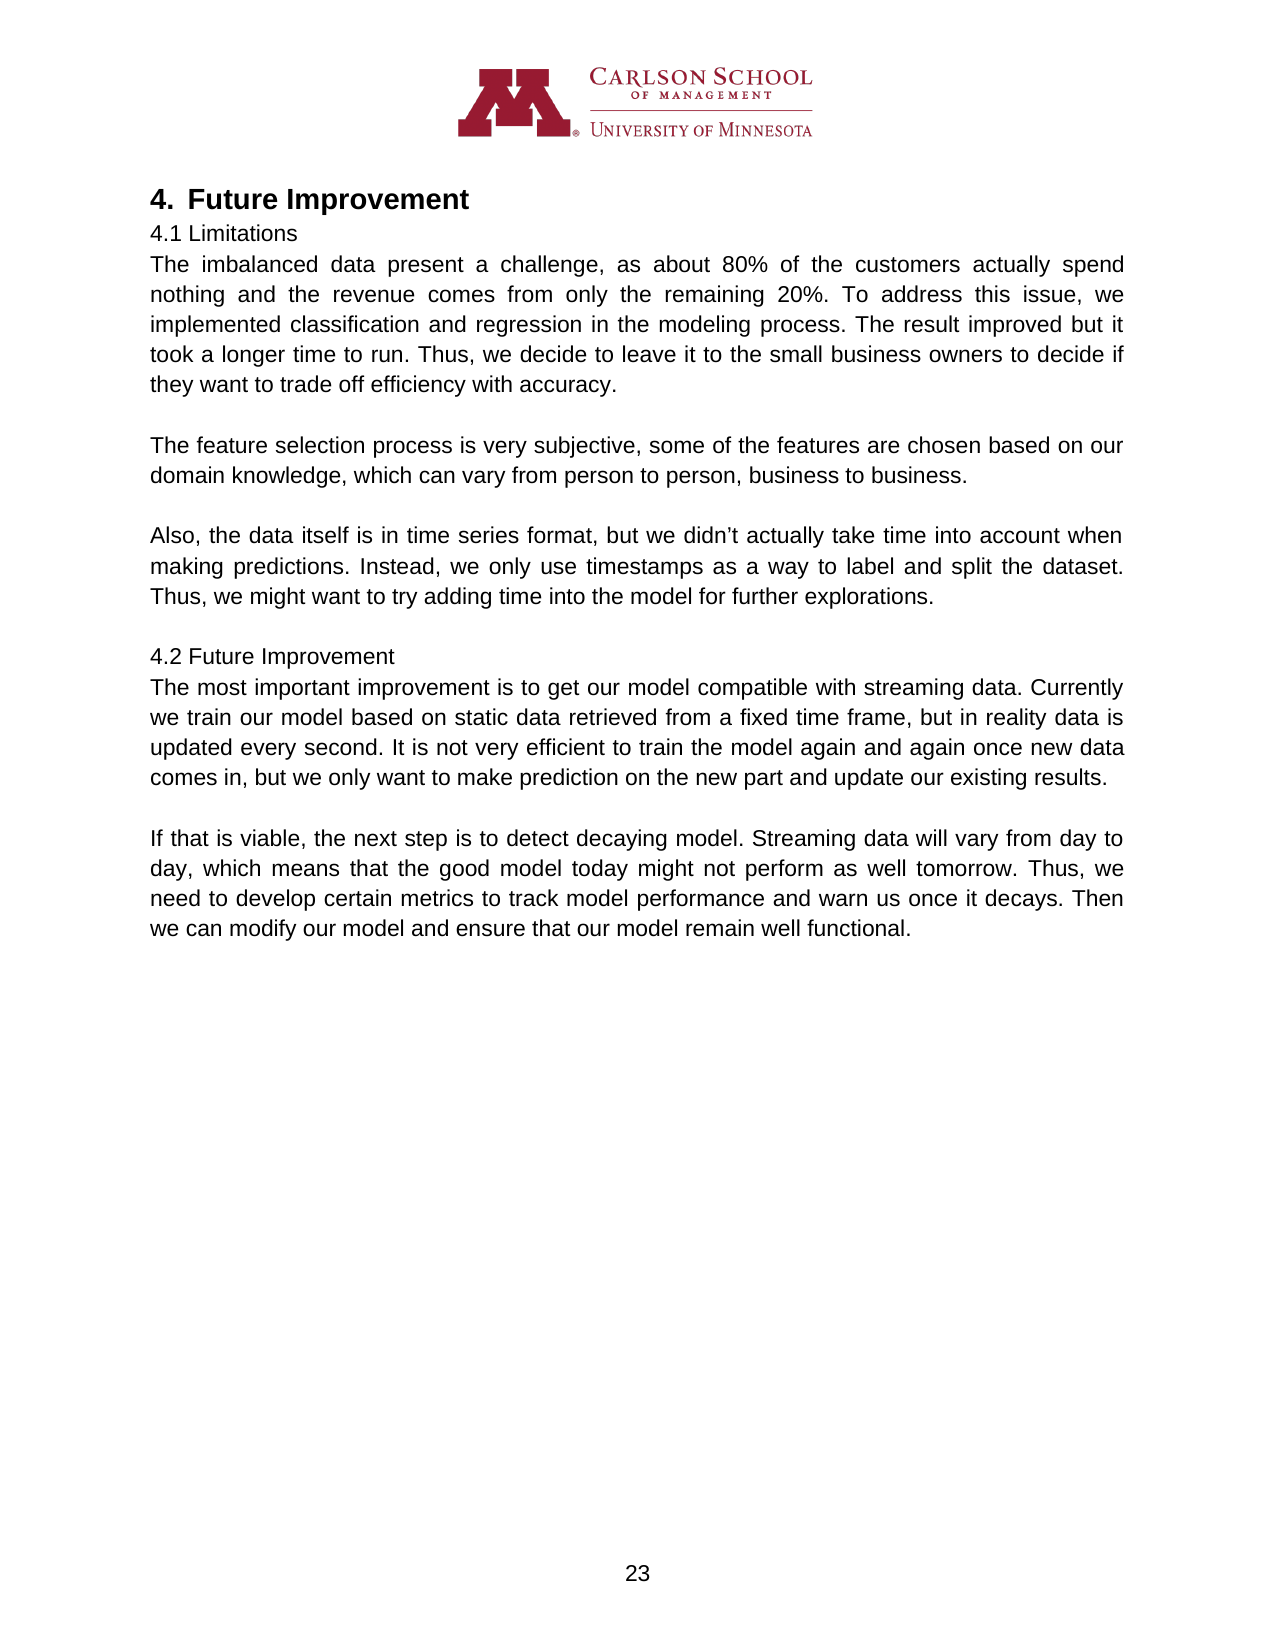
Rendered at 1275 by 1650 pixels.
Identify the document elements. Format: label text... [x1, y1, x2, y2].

text If that is viable, the next step is to detect decaying model. Streaming data will vary from day to day, which means that the good model today might not perform as well tomorrow. Thus, we need to develop certain metrics to track model performance and warn us once it decays. Then we can modify our model and ensure that our model remain well functional. [150, 824, 1125, 941]
text The feature selection process is very subjective, some of the features are chosen based on our domain knowledge, which can vary from person to person, business to business. [150, 432, 1125, 488]
list Future Improvement [150, 182, 1125, 215]
text 4.1 Limitations [150, 220, 1125, 247]
text Also, the data itself is in time series format, but we didn’t actually take time into account when making predictions. Instead, we only use timestamps as a way to label and split the dataset. Thus, we might want to try adding time into the model for further explorations. [150, 522, 1125, 609]
picture [440, 60, 835, 148]
text The imbalanced data present a challenge, as about 80% of the customers actually spend nothing and the revenue comes from only the remaining 20%. To address this issue, we implemented classification and regression in the modeling process. The result improved but it took a longer time to run. Thus, we decide to leave it to the small business owners to decide if they want to trade off efficiency with accuracy. [150, 251, 1125, 398]
text 4.2 Future Improvement [150, 643, 1125, 669]
text The most important improvement is to get our model compatible with streaming data. Currently we train our model based on static data retrieved from a fixed time frame, but in reality data is updated every second. It is not very efficient to train the model again and again once new data comes in, but we only want to make prediction on the new part and update our existing results. [150, 673, 1125, 790]
